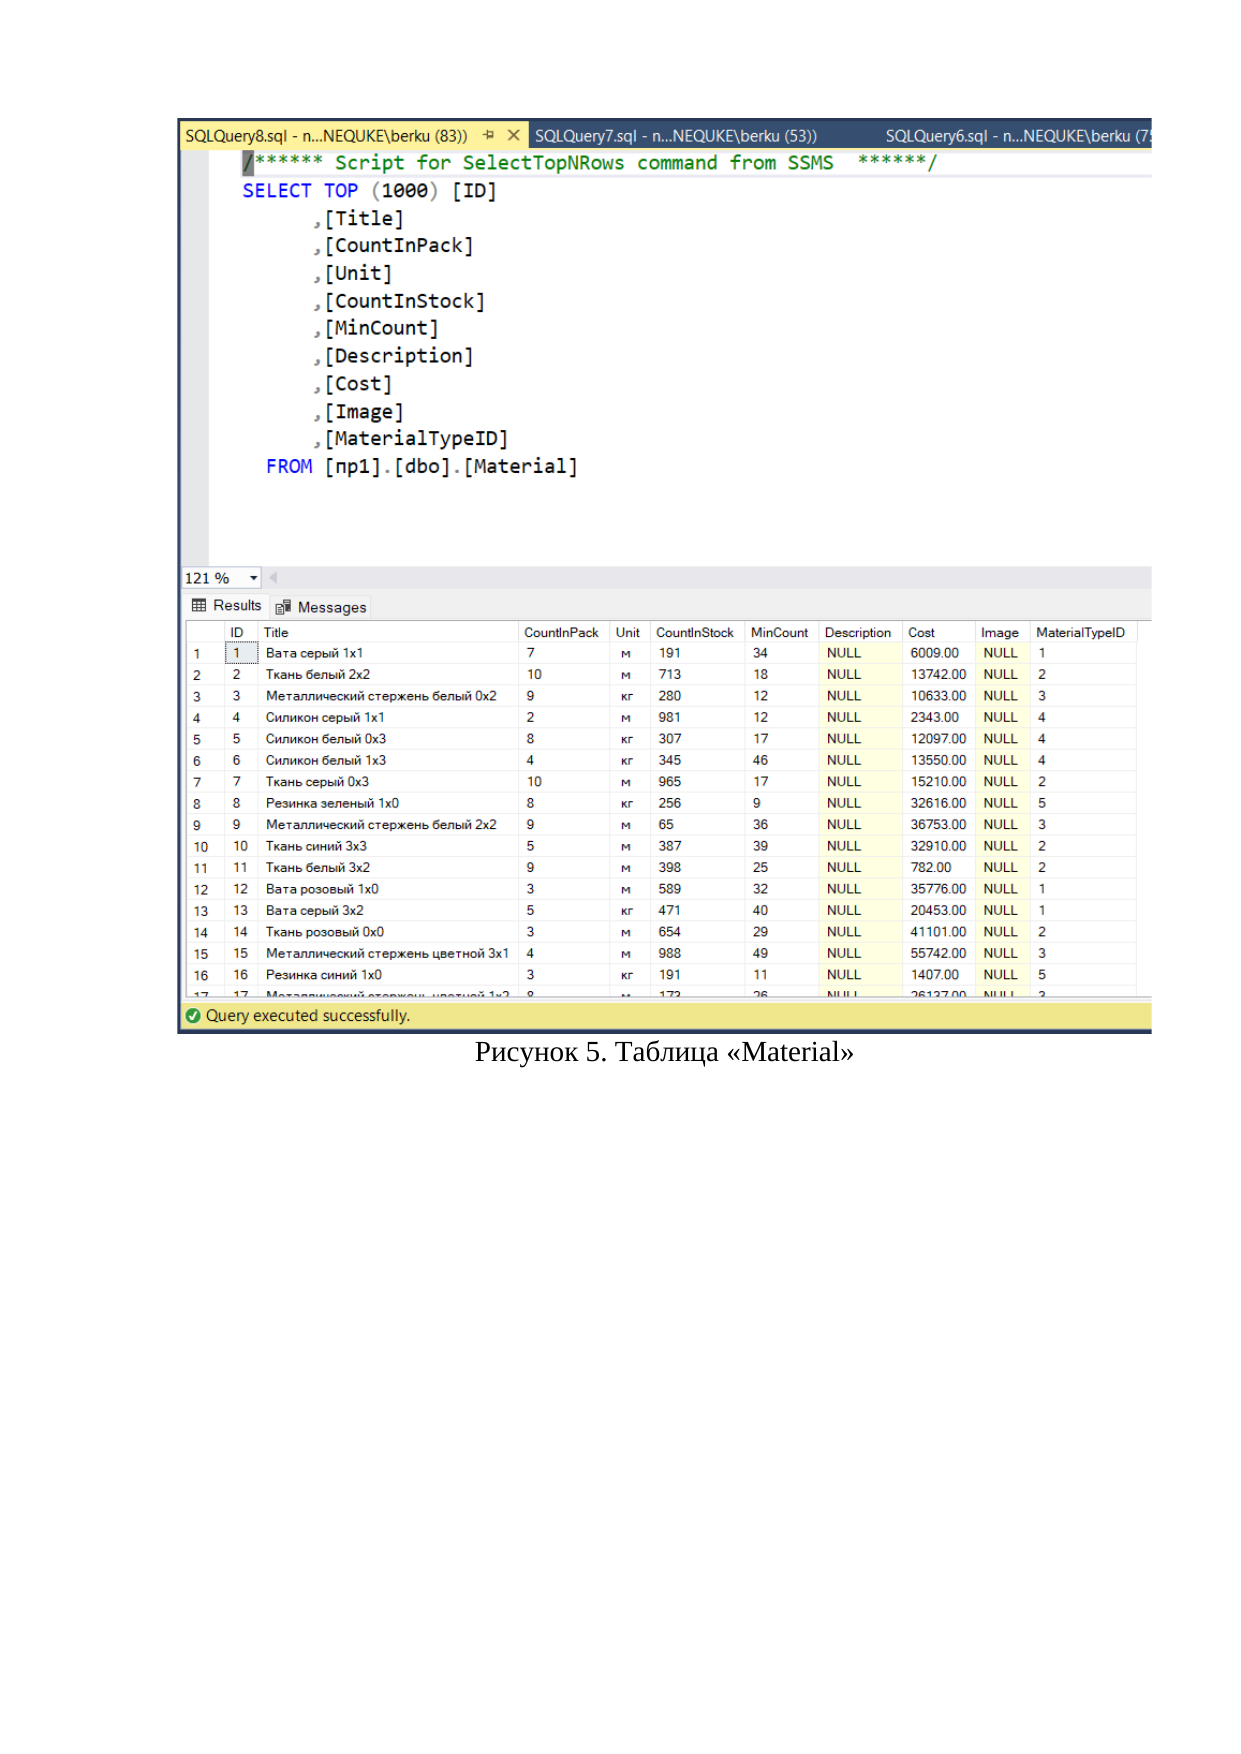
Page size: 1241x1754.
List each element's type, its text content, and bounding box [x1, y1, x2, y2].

picture [177, 118, 1152, 1034]
text Рисунок 5. Таблица «Material» [177, 1034, 1152, 1067]
